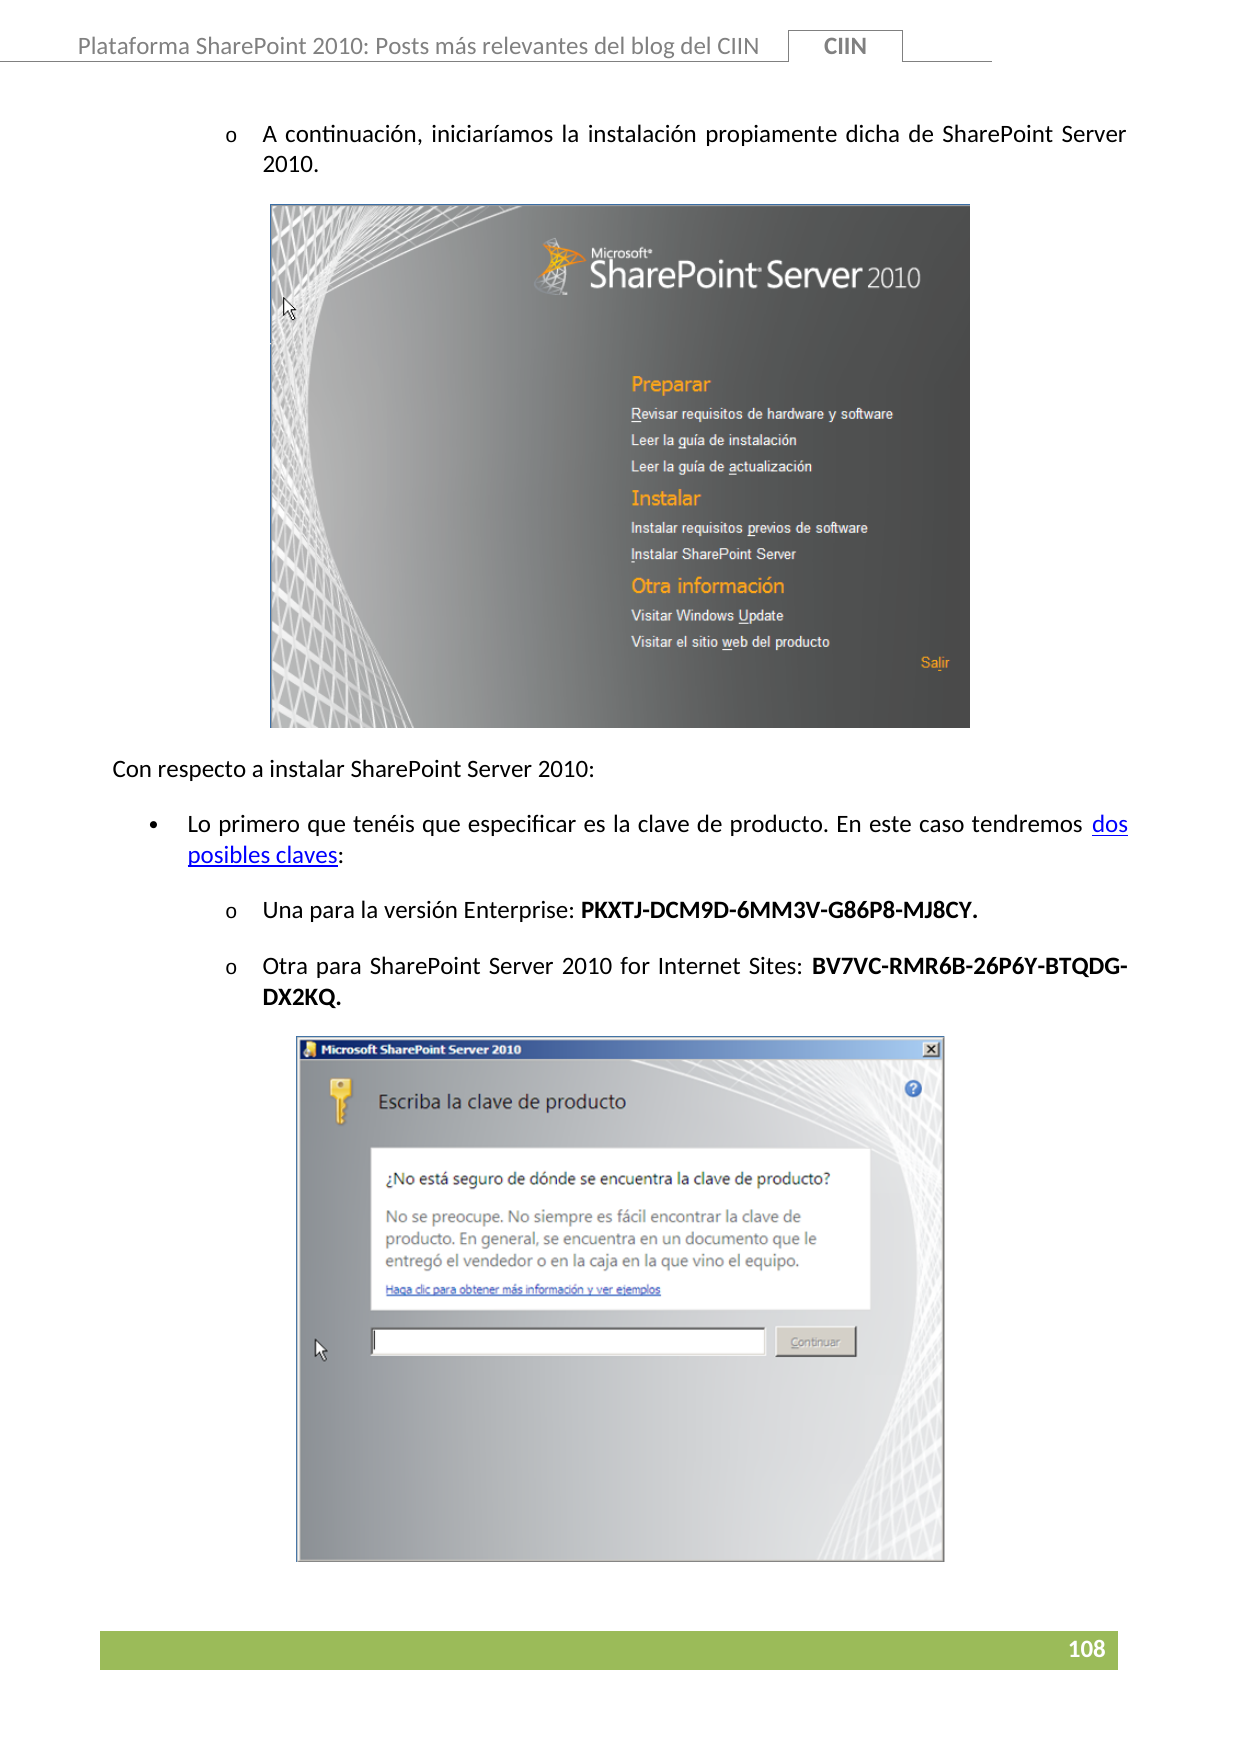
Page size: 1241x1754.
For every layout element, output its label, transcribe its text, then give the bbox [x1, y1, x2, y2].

list A continuación, iniciaríamos la instalación propiamente dicha de SharePoint Server 2010. [225, 118, 1128, 179]
list Lo primero que tenéis que especificar es la clave de producto. En este caso tendremos dos posibles claves: [150, 808, 1128, 869]
list Otra para SharePoint Server 2010 for Internet Sites: BV7VC-RMR6B-26P6Y-BTQDG-DX2KQ. [225, 950, 1128, 1011]
picture [296, 1036, 945, 1562]
list Una para la versión Enterprise: PKXTJ-DCM9D-6MM3V-G86P8-MJ8CY. [225, 894, 1128, 925]
text Con respecto a instalar SharePoint Server 2010: [112, 753, 1128, 783]
picture [270, 204, 970, 728]
